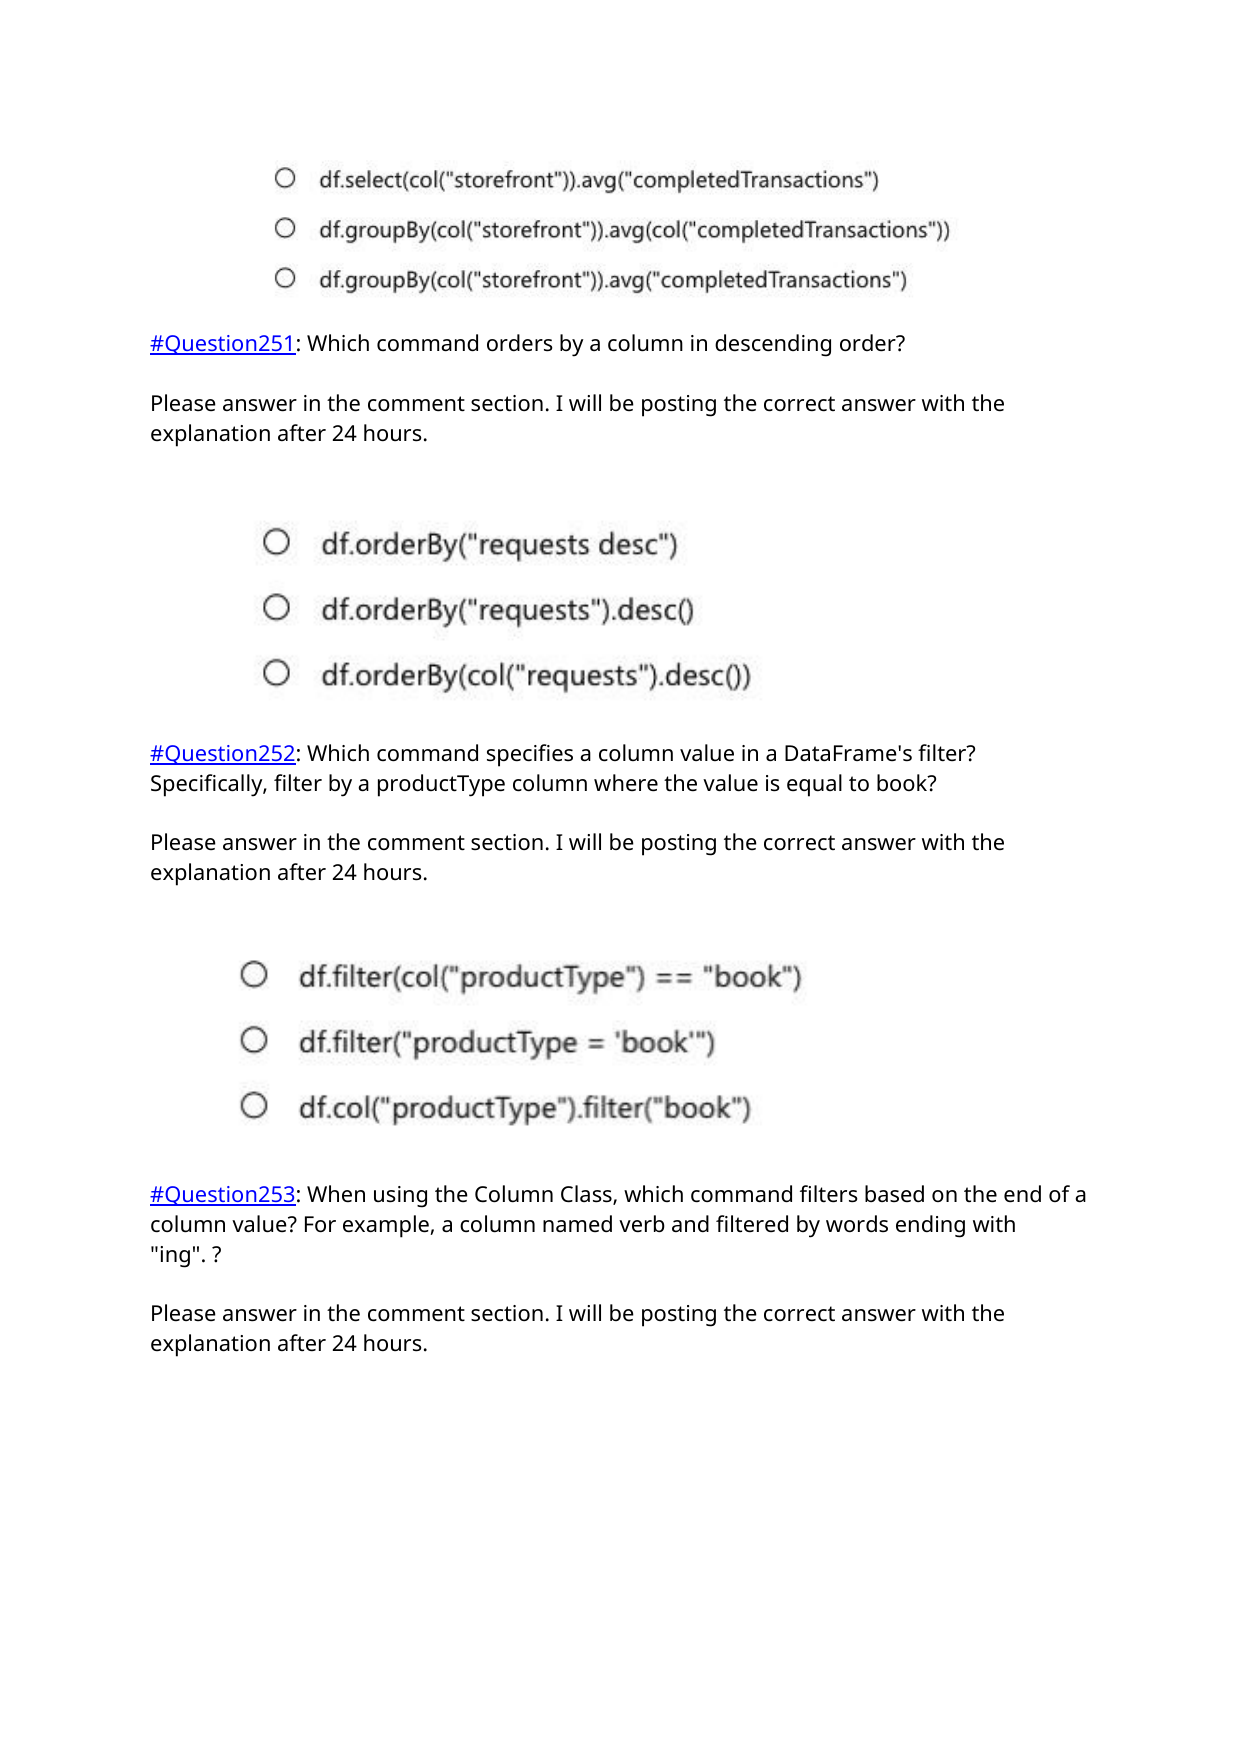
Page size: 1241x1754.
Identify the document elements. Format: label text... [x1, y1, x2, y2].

picture [150, 507, 1087, 738]
text #Question252: Which command specifies a column value in a DataFrame's filter? Specifically, filter by a productType column where the value is equal to book? Please answer in the comment section. I will be posting the correct answer with the explanation after 24 hours. [150, 738, 1090, 946]
picture [150, 150, 1087, 329]
picture [150, 946, 1087, 1180]
text #Question253: When using the Column Class, which command filters based on the end of a column value? For example, a column named verb and filtered by words ending with "ing". ? Please answer in the comment section. I will be posting the correct answer with the explanation after 24 hours. [150, 1179, 1090, 1417]
text #Question251: Which command orders by a column in descending order? Please answer in the comment section. I will be posting the correct answer with the explanation after 24 hours. [150, 328, 1090, 507]
